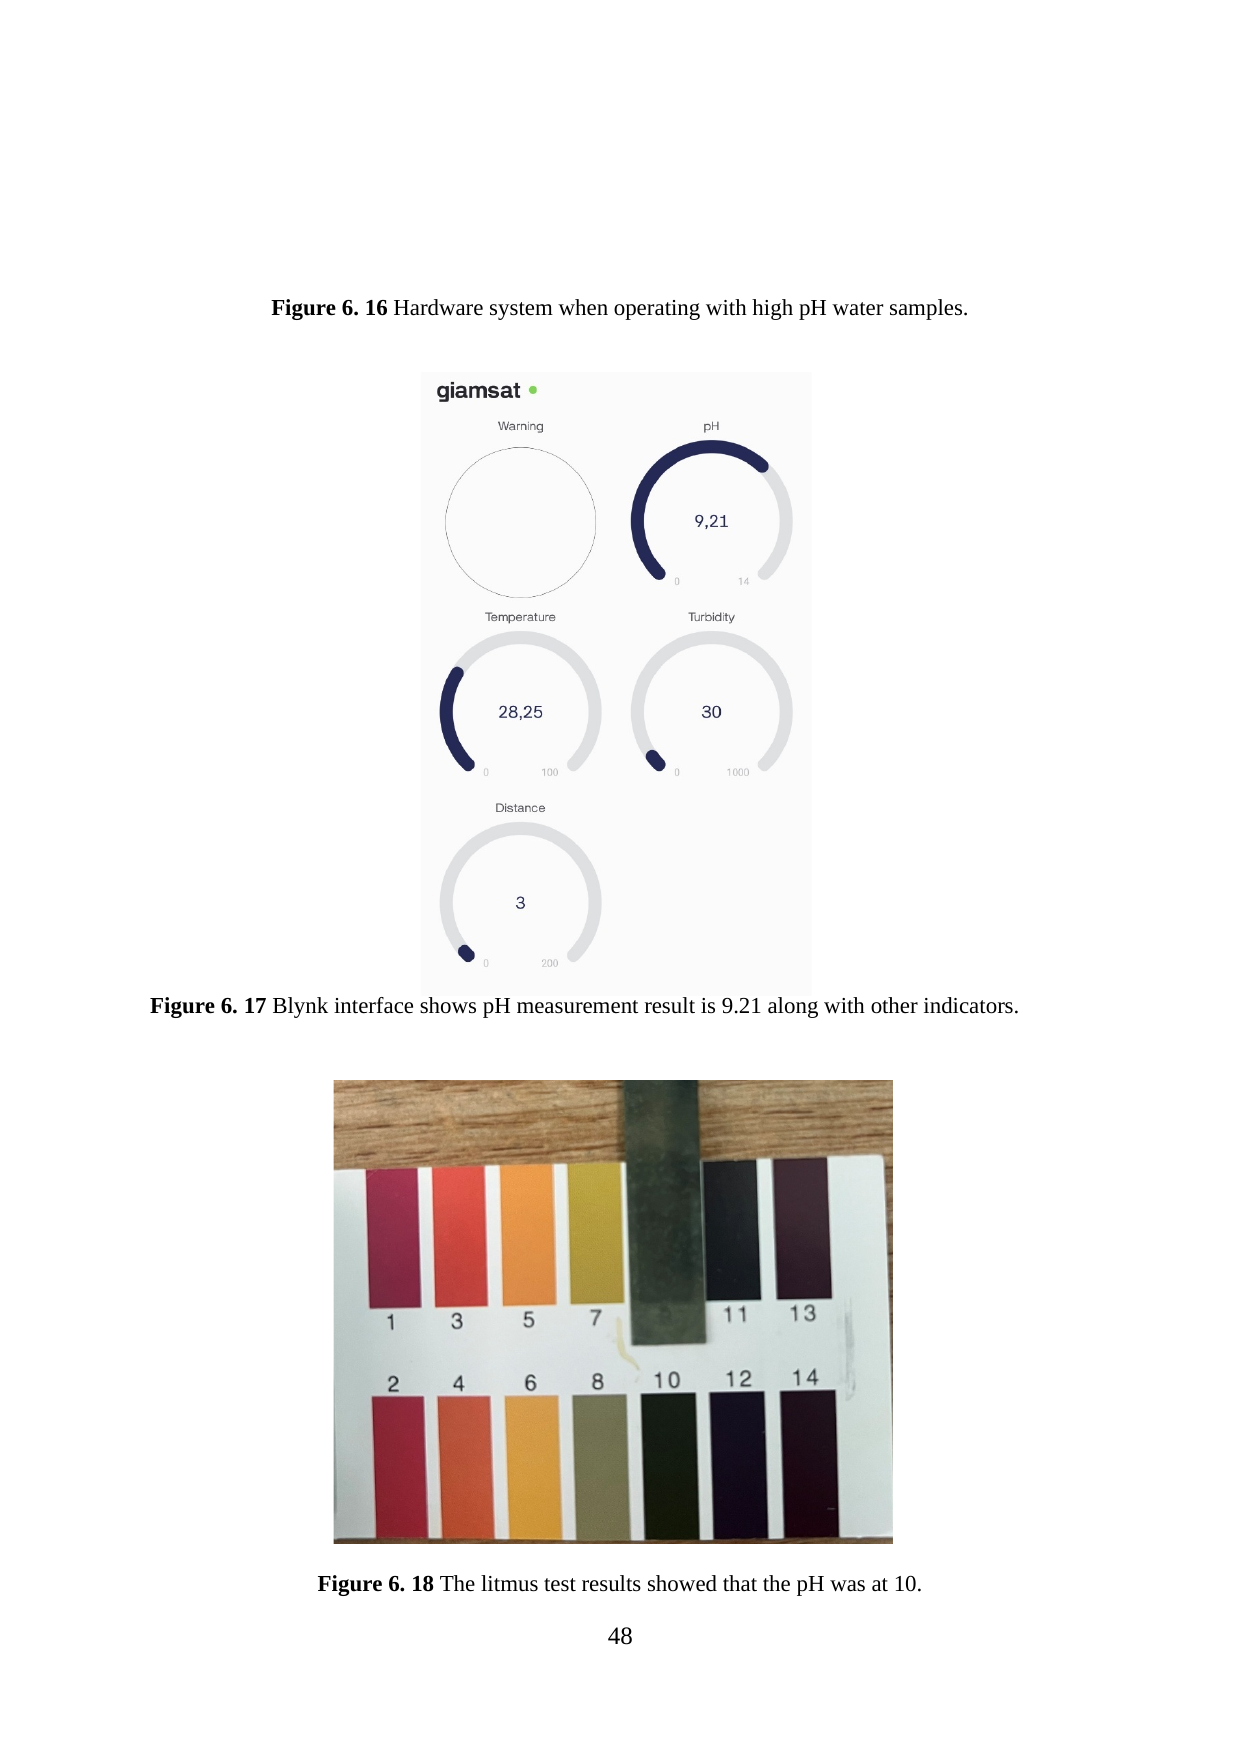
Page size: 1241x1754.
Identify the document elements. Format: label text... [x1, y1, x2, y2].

text Figure 6. 16 Hardware system when operating with high pH water samples. [150, 294, 1090, 320]
picture [333, 1080, 893, 1544]
picture [420, 372, 812, 996]
text Figure 6. 18 The litmus test results showed that the pH was at 10. [150, 1570, 1090, 1597]
text Figure 6. 17 Blynk interface shows pH measurement result is 9.21 along with other indicators. [150, 992, 1090, 1018]
